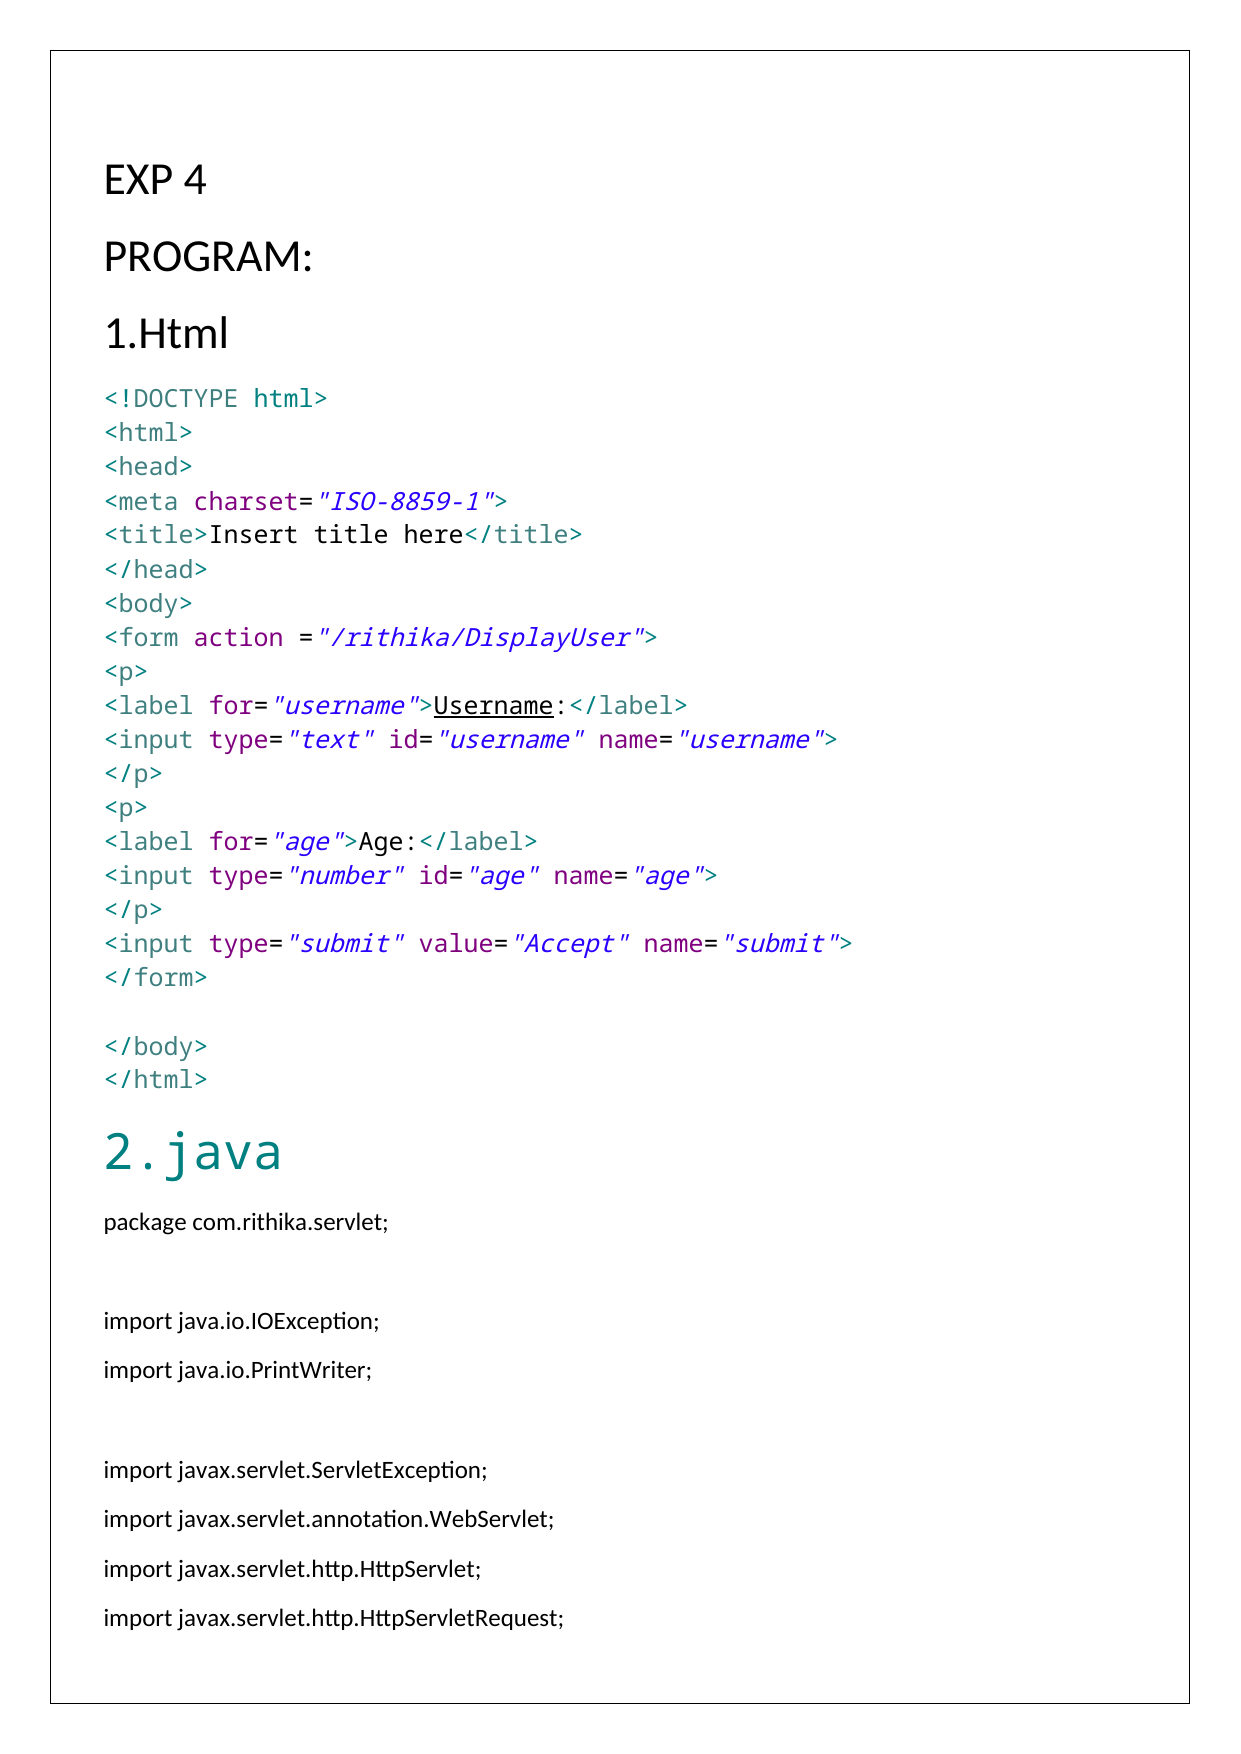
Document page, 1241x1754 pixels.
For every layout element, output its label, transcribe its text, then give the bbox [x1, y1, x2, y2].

text import javax.servlet.http.HttpServletRequest; [103, 1602, 1166, 1633]
text <meta charset="ISO-8859-1"> [103, 483, 1166, 517]
text import javax.servlet.annotation.WebServlet; [103, 1503, 1166, 1534]
text </p> [103, 756, 1166, 790]
text <head> [103, 449, 1166, 483]
text <form action ="/rithika/DisplayUser"> [103, 619, 1166, 653]
text <p> [103, 653, 1166, 687]
text <input type="text" id="username" name="username"> [103, 722, 1166, 756]
text PROGRAM: [103, 227, 1166, 283]
text import javax.servlet.ServletException; [103, 1454, 1166, 1484]
text package com.rithika.servlet; [103, 1206, 1166, 1236]
text <body> [103, 585, 1166, 619]
text <html> [103, 415, 1166, 449]
text <title>Insert title here</title> [103, 517, 1166, 551]
text <label for="age">Age:</label> [103, 824, 1166, 858]
text EXP 4 [103, 150, 1166, 206]
text </p> [103, 892, 1166, 926]
text <p> [103, 790, 1166, 824]
text 2.java [103, 1116, 1166, 1184]
text <input type="submit" value="Accept" name="submit"> [103, 926, 1166, 960]
text import javax.servlet.http.HttpServlet; [103, 1553, 1166, 1583]
text </body> [103, 1028, 1166, 1062]
text </form> [103, 960, 1166, 994]
text <label for="username">Username:</label> [103, 687, 1166, 722]
text </head> [103, 551, 1166, 585]
text import java.io.IOException; [103, 1305, 1166, 1336]
text import java.io.PrintWriter; [103, 1354, 1166, 1385]
text <!DOCTYPE html> [103, 381, 1166, 415]
text </html> [103, 1062, 1166, 1096]
text <input type="number" id="age" name="age"> [103, 858, 1166, 892]
text 1.Html [103, 304, 1166, 360]
